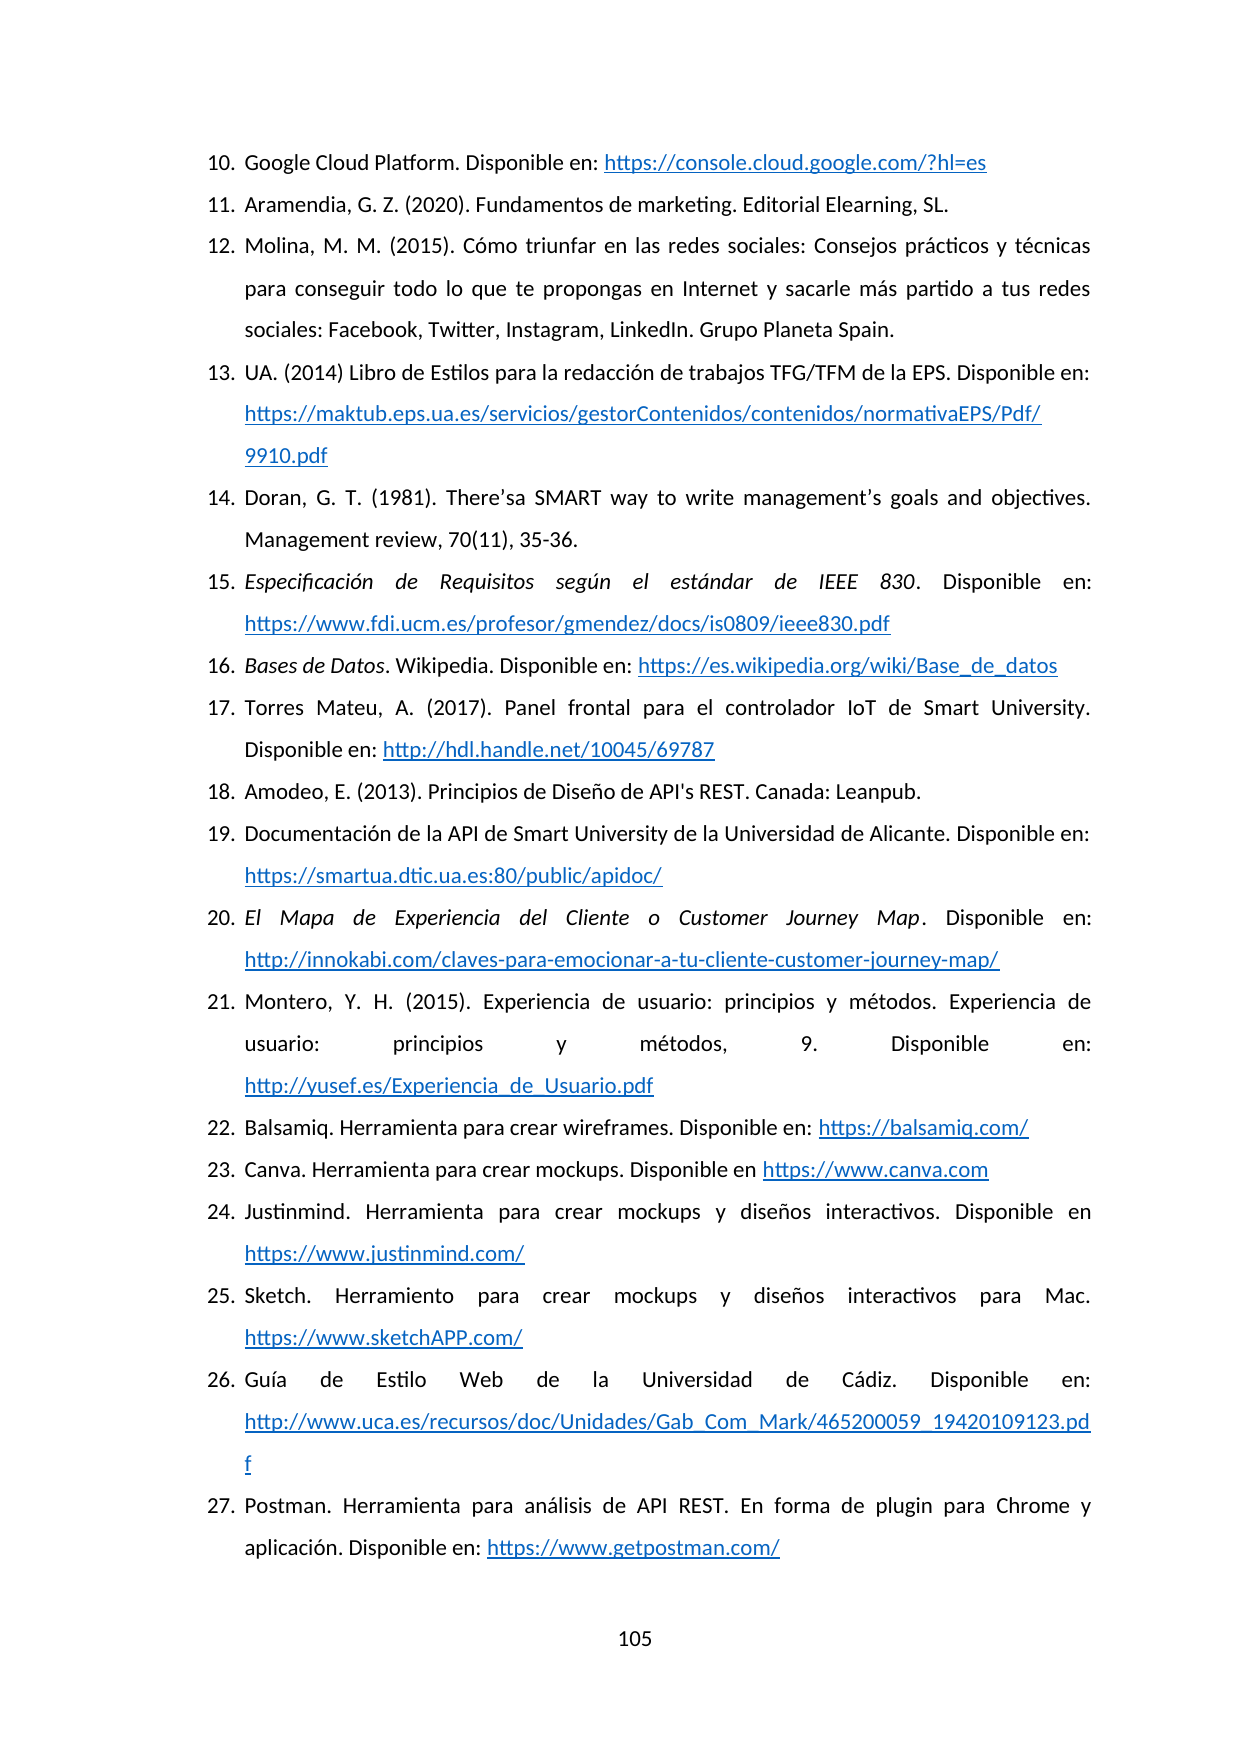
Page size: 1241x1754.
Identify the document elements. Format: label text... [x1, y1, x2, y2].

list Aramendia, G. Z. (2020). Fundamentos de marketing. Editorial Elearning, SL. [207, 190, 1092, 218]
list Canva. Herramienta para crear mockups. Disponible en https://www.canva.com [207, 1155, 1092, 1183]
list Bases de Datos. Wikipedia. Disponible en: https://es.wikipedia.org/wiki/Base_de_datos [207, 651, 1092, 679]
list Amodeo, E. (2013). Principios de Diseño de API's REST. Canada: Leanpub. [207, 777, 1092, 805]
list Justinmind. Herramienta para crear mockups y diseños interactivos. Disponible en https://www.justinmind.com/ [207, 1197, 1092, 1267]
list Doran, G. T. (1981). There’sa SMART way to write management’s goals and objectives. Management review, 70(11), 35-36. [207, 483, 1092, 553]
list El Mapa de Experiencia del Cliente o Customer Journey Map. Disponible en: http://innokabi.com/claves-para-emocionar-a-tu-cliente-customer-journey-map/ [207, 903, 1092, 973]
list UA. (2014) Libro de Estilos para la redacción de trabajos TFG/TFM de la EPS. Disponible en: https://maktub.eps.ua.es/servicios/gestorContenidos/contenidos/normativaEPS/Pdf/9910.pdf [207, 358, 1092, 469]
list Sketch. Herramiento para crear mockups y diseños interactivos para Mac. https://www.sketchAPP.com/ [207, 1281, 1092, 1351]
list Torres Mateu, A. (2017). Panel frontal para el controlador IoT de Smart University. Disponible en: http://hdl.handle.net/10045/69787 [207, 693, 1092, 763]
list Postman. Herramienta para análisis de API REST. En forma de plugin para Chrome y aplicación. Disponible en: https://www.getpostman.com/ [207, 1491, 1092, 1561]
list Guía de Estilo Web de la Universidad de Cádiz. Disponible en: http://www.uca.es/recursos/doc/Unidades/Gab_Com_Mark/465200059_19420109123.pdf [207, 1365, 1092, 1477]
list Documentación de la API de Smart University de la Universidad de Alicante. Disponible en: https://smartua.dtic.ua.es:80/public/apidoc/ [207, 819, 1092, 889]
list Montero, Y. H. (2015). Experiencia de usuario: principios y métodos. Experiencia de usuario: principios y métodos, 9. Disponible en: http://yusef.es/Experiencia_de_Usuario.pdf [207, 987, 1092, 1099]
list Especificación de Requisitos según el estándar de IEEE 830. Disponible en: https://www.fdi.ucm.es/profesor/gmendez/docs/is0809/ieee830.pdf [207, 567, 1092, 637]
list Molina, M. M. (2015). Cómo triunfar en las redes sociales: Consejos prácticos y técnicas para conseguir todo lo que te propongas en Internet y sacarle más partido a tus redes sociales: Facebook, Twitter, Instagram, LinkedIn. Grupo Planeta Spain. [207, 232, 1092, 344]
list Google Cloud Platform. Disponible en: https://console.cloud.google.com/?hl=es [207, 148, 1092, 176]
list Balsamiq. Herramienta para crear wireframes. Disponible en: https://balsamiq.com/ [207, 1113, 1092, 1141]
